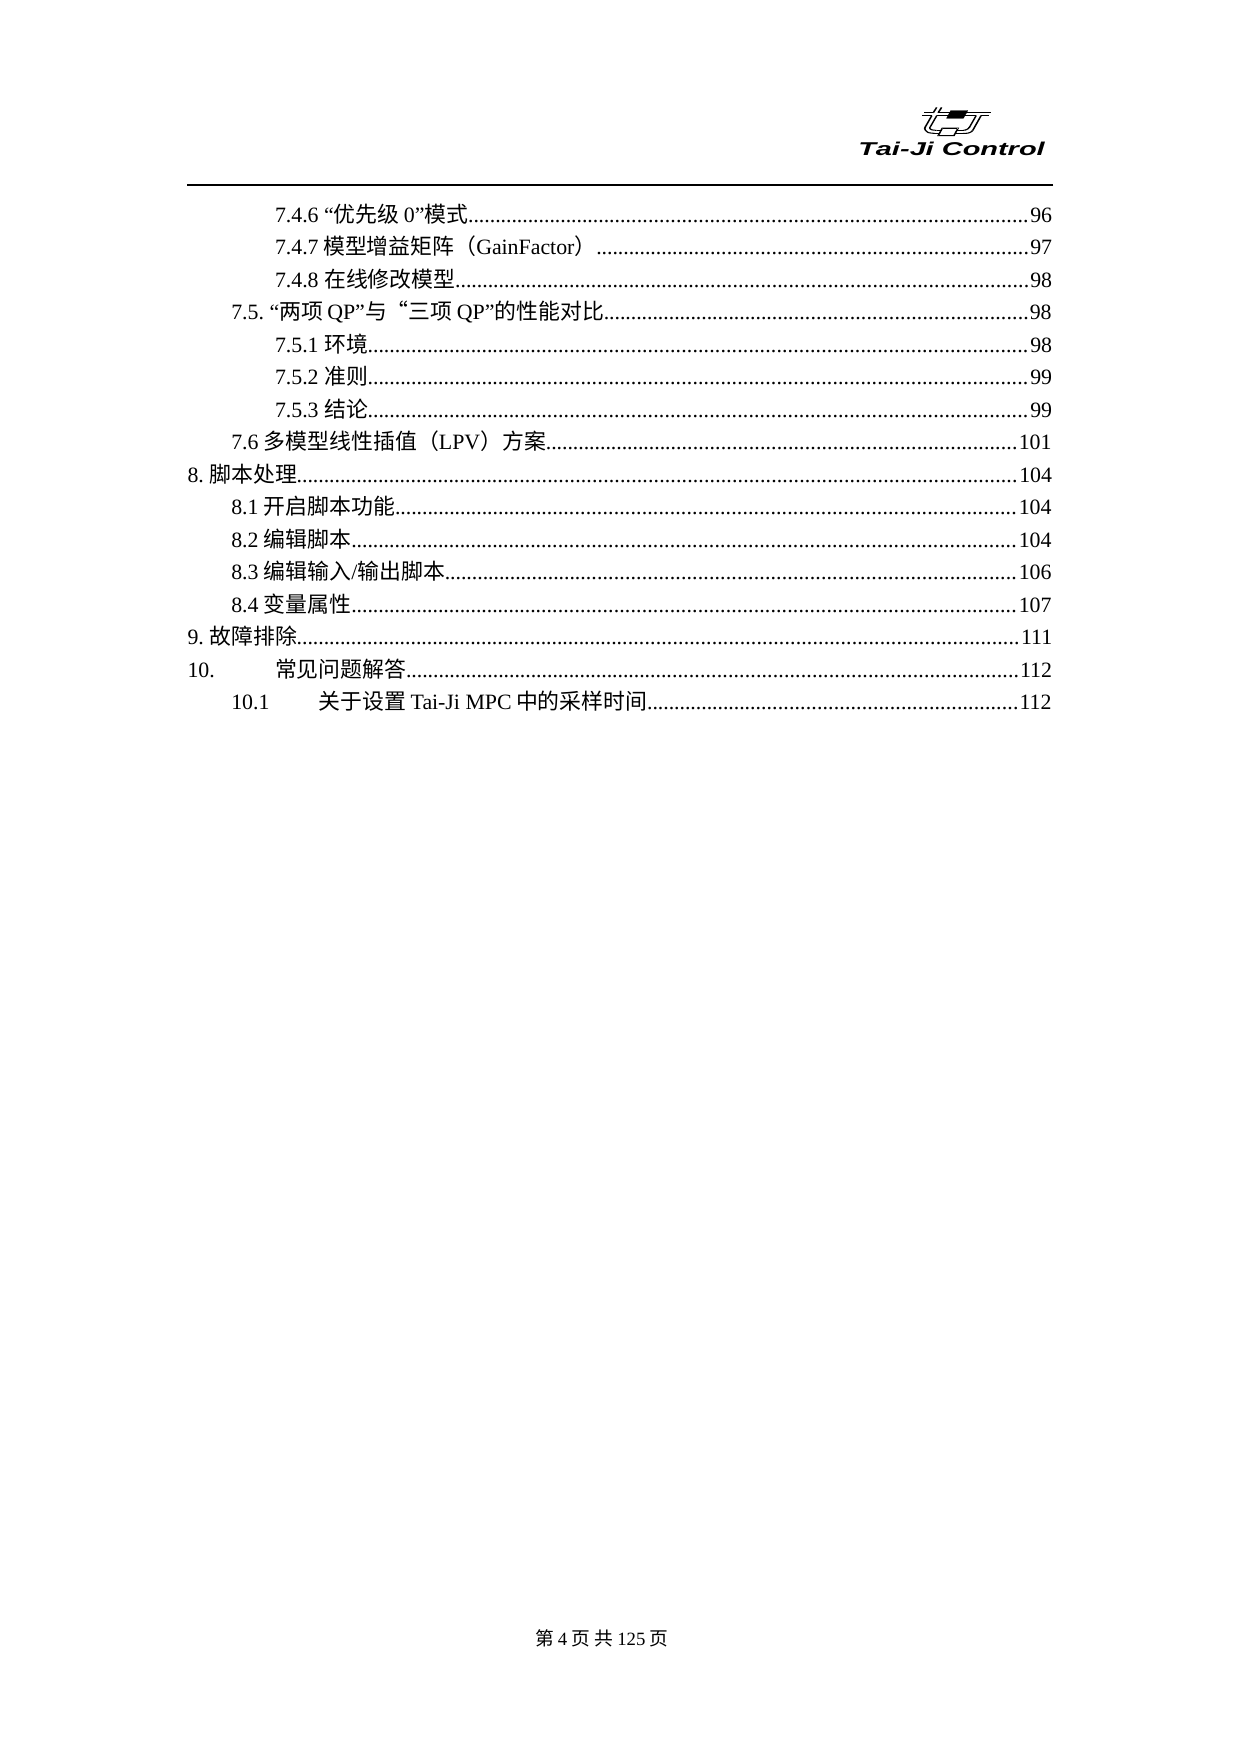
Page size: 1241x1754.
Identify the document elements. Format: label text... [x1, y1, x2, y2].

text 10.1 关于设置Tai-Ji MPC中的采样时间 112 [231, 684, 1053, 716]
text 7.5. “两项QP”与“三项QP”的性能对比 98 [231, 294, 1053, 326]
text 8.1 开启脚本功能 104 [231, 489, 1053, 521]
text 7.6 多模型线性插值（LPV）方案 101 [231, 424, 1053, 456]
text 7.5.3 结论 99 [275, 391, 1053, 424]
text 9. 故障排除 111 [187, 619, 1053, 651]
text 10. 常见问题解答 112 [187, 651, 1053, 684]
text 7.5.2 准则 99 [275, 359, 1053, 391]
text 7.4.7模型增益矩阵（GainFactor） 97 [275, 229, 1053, 261]
text 8.3 编辑输入/输出脚本 106 [231, 554, 1053, 586]
text 7.4.6 “优先级0”模式 96 [275, 196, 1053, 229]
text 8. 脚本处理 104 [187, 456, 1053, 489]
text 8.2 编辑脚本 104 [231, 521, 1053, 554]
text 7.5.1 环境 98 [275, 326, 1053, 359]
text 8.4 变量属性 107 [231, 586, 1053, 619]
text 7.4.8 在线修改模型 98 [275, 261, 1053, 294]
